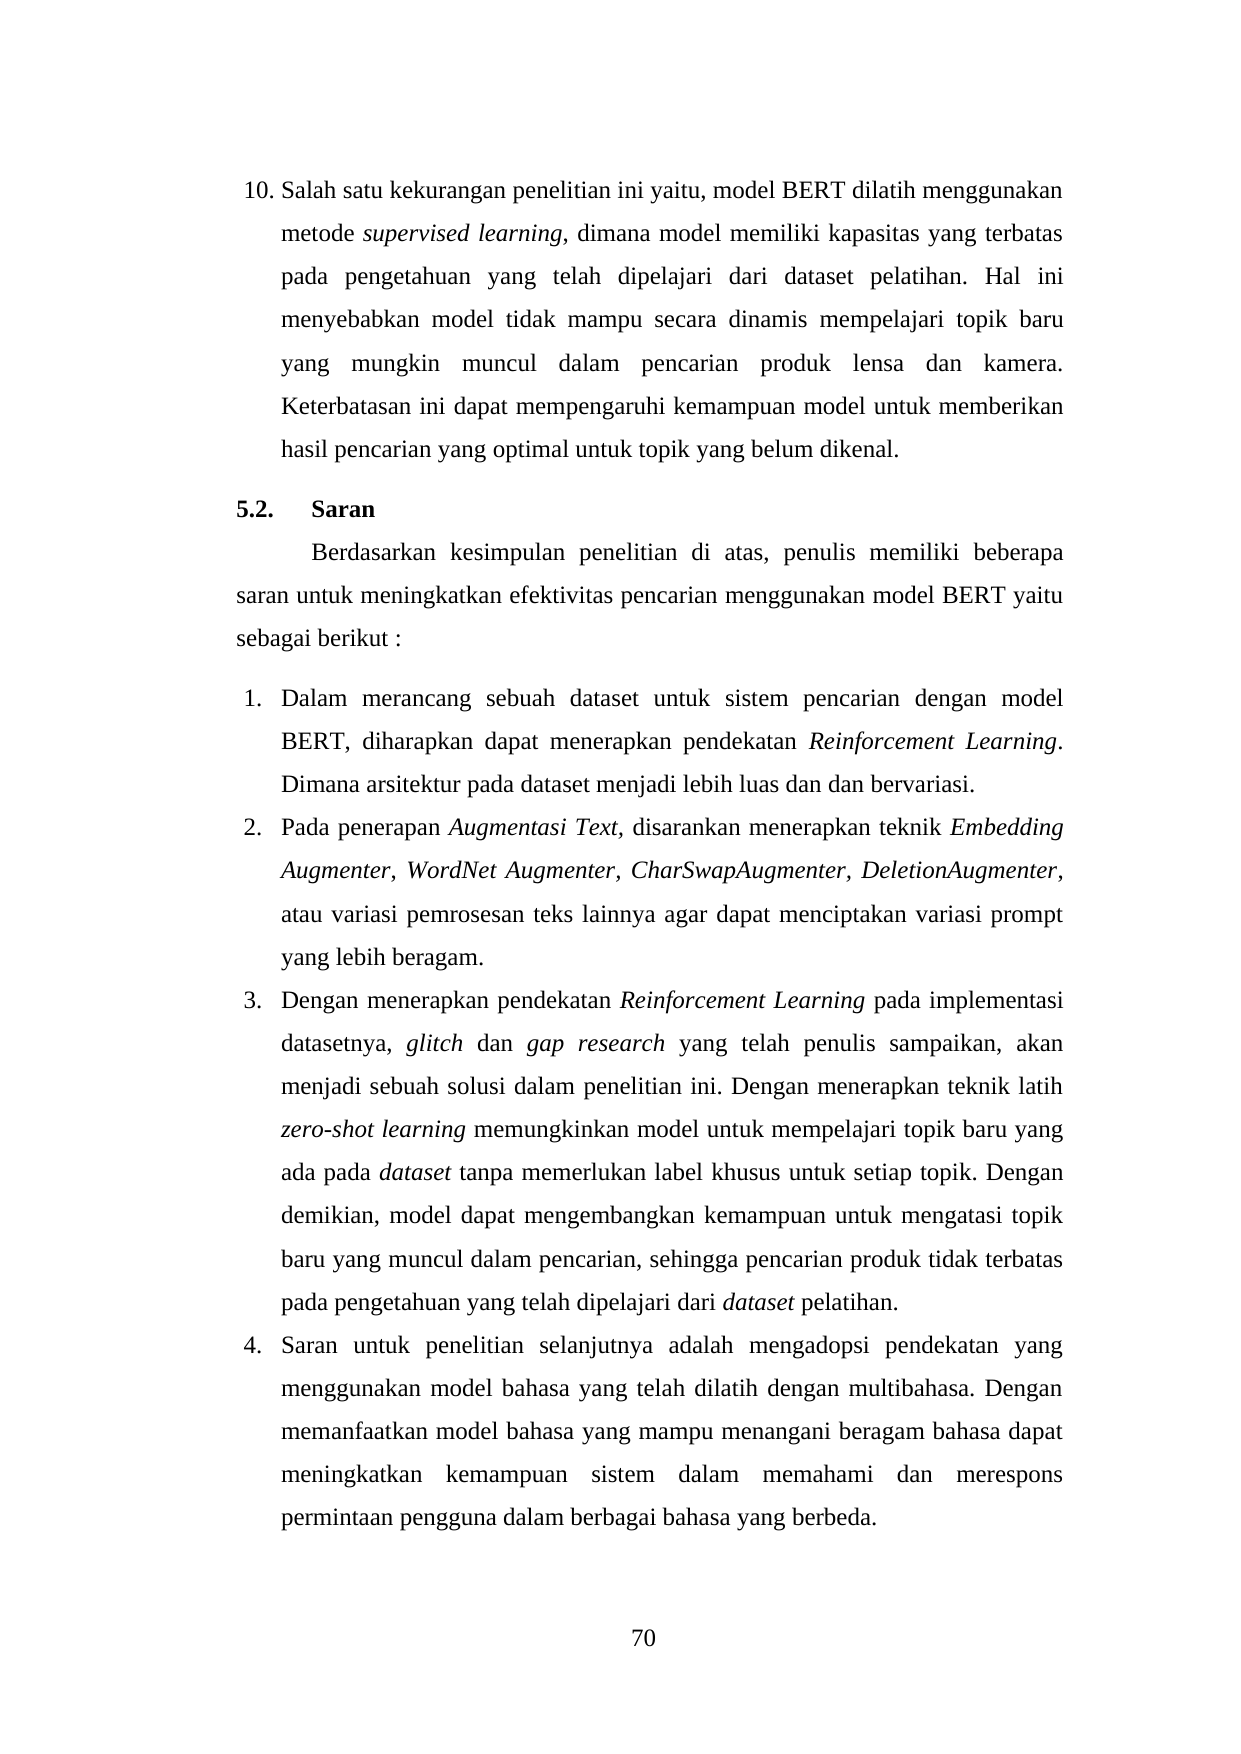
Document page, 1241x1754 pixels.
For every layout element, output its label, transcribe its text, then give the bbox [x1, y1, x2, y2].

list Pada penerapan Augmentasi Text, disarankan menerapkan teknik Embedding Augmenter, WordNet Augmenter, CharSwapAugmenter, DeletionAugmenter, atau variasi pemrosesan teks lainnya agar dapat menciptakan variasi prompt yang lebih beragam. [243, 812, 1064, 971]
list Dengan menerapkan pendekatan Reinforcement Learning pada implementasi datasetnya, glitch dan gap research yang telah penulis sampaikan, akan menjadi sebuah solusi dalam penelitian ini. Dengan menerapkan teknik latih zero-shot learning memungkinkan model untuk mempelajari topik baru yang ada pada dataset tanpa memerlukan label khusus untuk setiap topik. Dengan demikian, model dapat mengembangkan kemampuan untuk mengatasi topik baru yang muncul dalam pencarian, sehingga pencarian produk tidak terbatas pada pengetahuan yang telah dipelajari dari dataset pelatihan. [243, 985, 1064, 1316]
subtitle Saran [236, 494, 1240, 523]
list Dalam merancang sebuah dataset untuk sistem pencarian dengan model BERT, diharapkan dapat menerapkan pendekatan Reinforcement Learning. Dimana arsitektur pada dataset menjadi lebih luas dan dan bervariasi. [243, 683, 1063, 798]
list Salah satu kekurangan penelitian ini yaitu, model BERT dilatih menggunakan metode supervised learning, dimana model memiliki kapasitas yang terbatas pada pengetahuan yang telah dipelajari dari dataset pelatihan. Hal ini menyebabkan model tidak mampu secara dinamis mempelajari topik baru yang mungkin muncul dalam pencarian produk lensa dan kamera. Keterbatasan ini dapat mempengaruhi kemampuan model untuk memberikan hasil pencarian yang optimal untuk topik yang belum dikenal. [243, 175, 1064, 463]
text Berdasarkan kesimpulan penelitian di atas, penulis memiliki beberapa saran untuk meningkatkan efektivitas pencarian menggunakan model BERT yaitu sebagai berikut : [236, 537, 1063, 652]
list Saran untuk penelitian selanjutnya adalah mengadopsi pendekatan yang menggunakan model bahasa yang telah dilatih dengan multibahasa. Dengan memanfaatkan model bahasa yang mampu menangani beragam bahasa dapat meningkatkan kemampuan sistem dalam memahami dan merespons permintaan pengguna dalam berbagai bahasa yang berbeda. [243, 1330, 1063, 1531]
